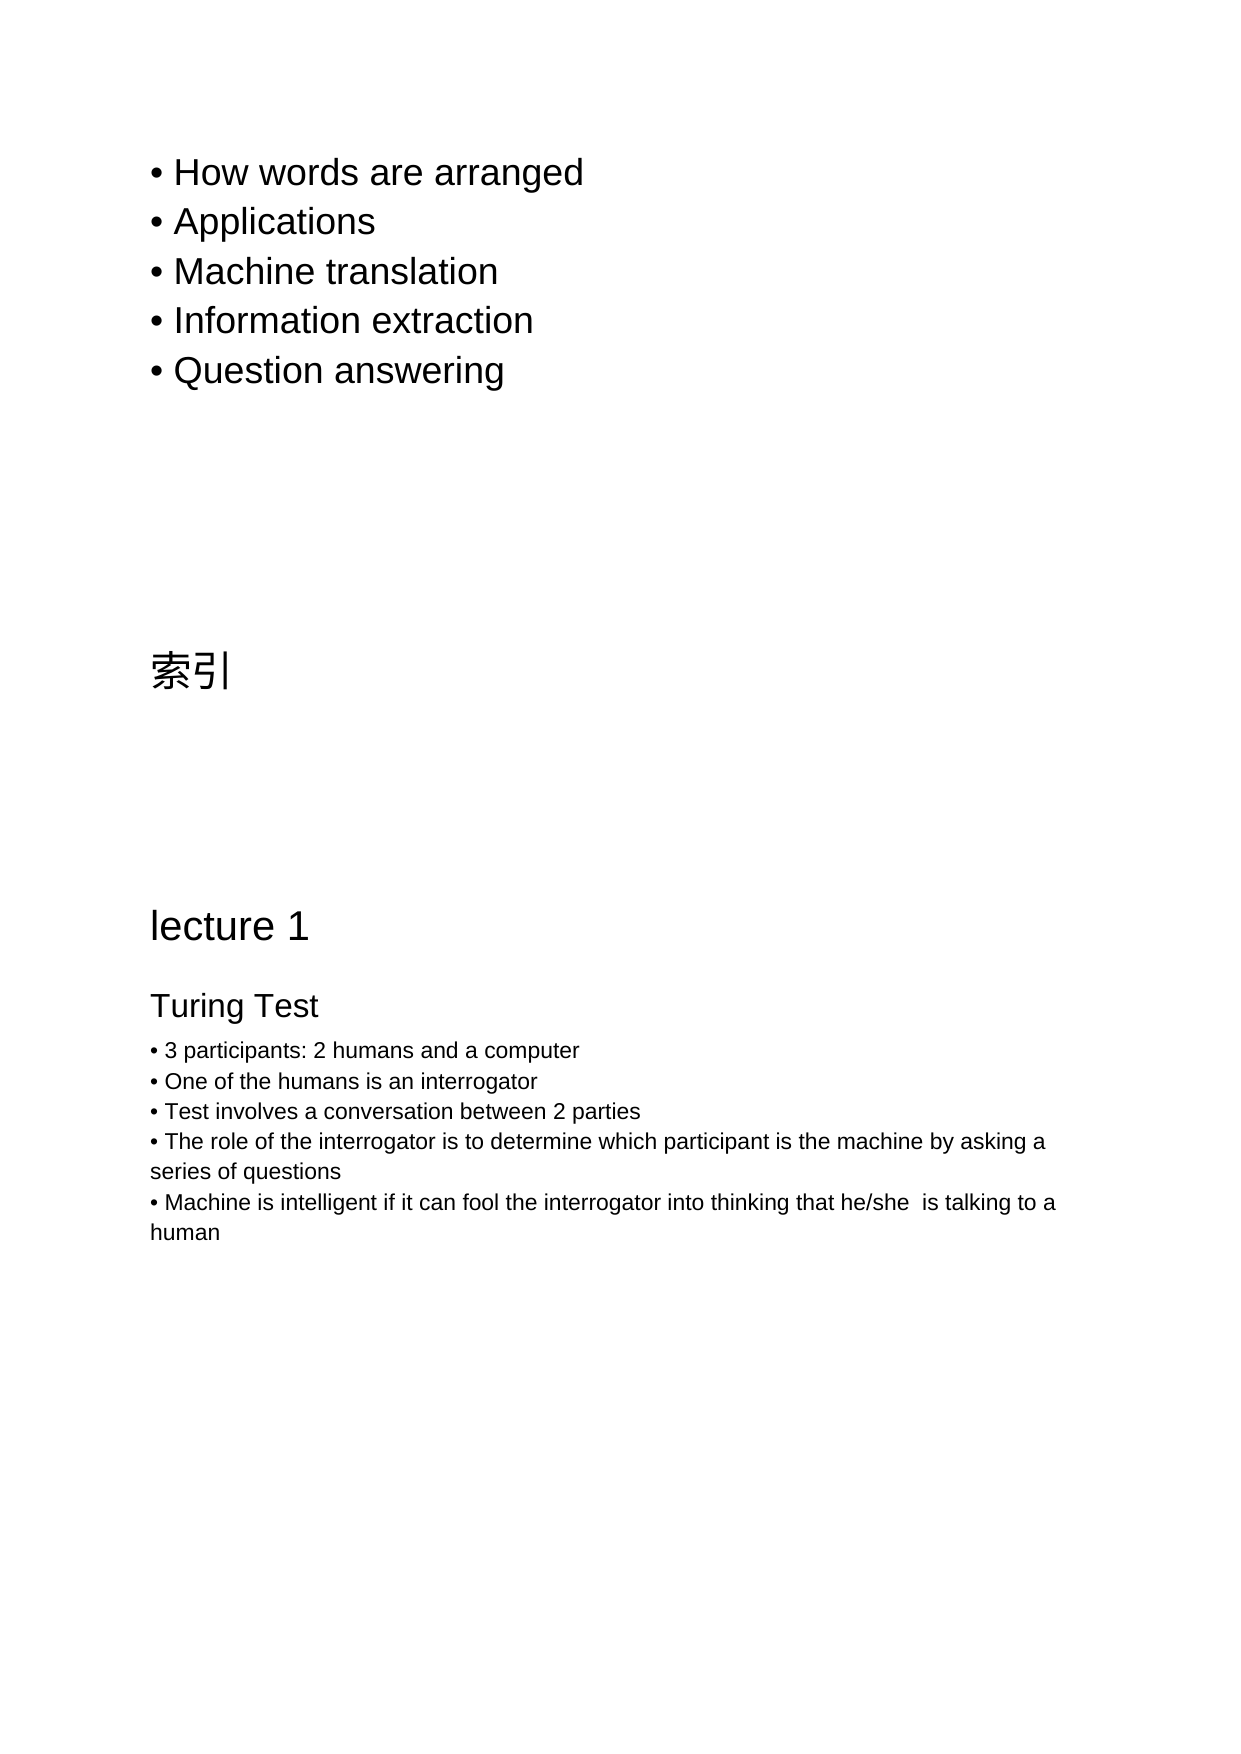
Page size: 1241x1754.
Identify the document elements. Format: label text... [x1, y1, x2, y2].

text • Applications [150, 199, 1090, 243]
text • Information extraction [150, 299, 1090, 342]
subtitle 索引 [150, 638, 1090, 698]
text • How words are arranged [150, 150, 1090, 193]
subtitle lecture 1 [150, 901, 1090, 949]
text • Machine is intelligent if it can fool the interrogator into thinking that he/she is talking to a human [150, 1188, 1090, 1245]
text • Question answering [150, 348, 1090, 391]
text • Machine translation [150, 249, 1090, 292]
text • One of the humans is an interrogator [150, 1068, 1090, 1094]
subtitle Turing Test [150, 987, 1090, 1025]
text • The role of the interrogator is to determine which participant is the machine by asking a series of questions [150, 1128, 1090, 1185]
text • 3 participants: 2 humans and a computer [150, 1037, 1090, 1064]
text • Test involves a conversation between 2 parties [150, 1098, 1090, 1124]
